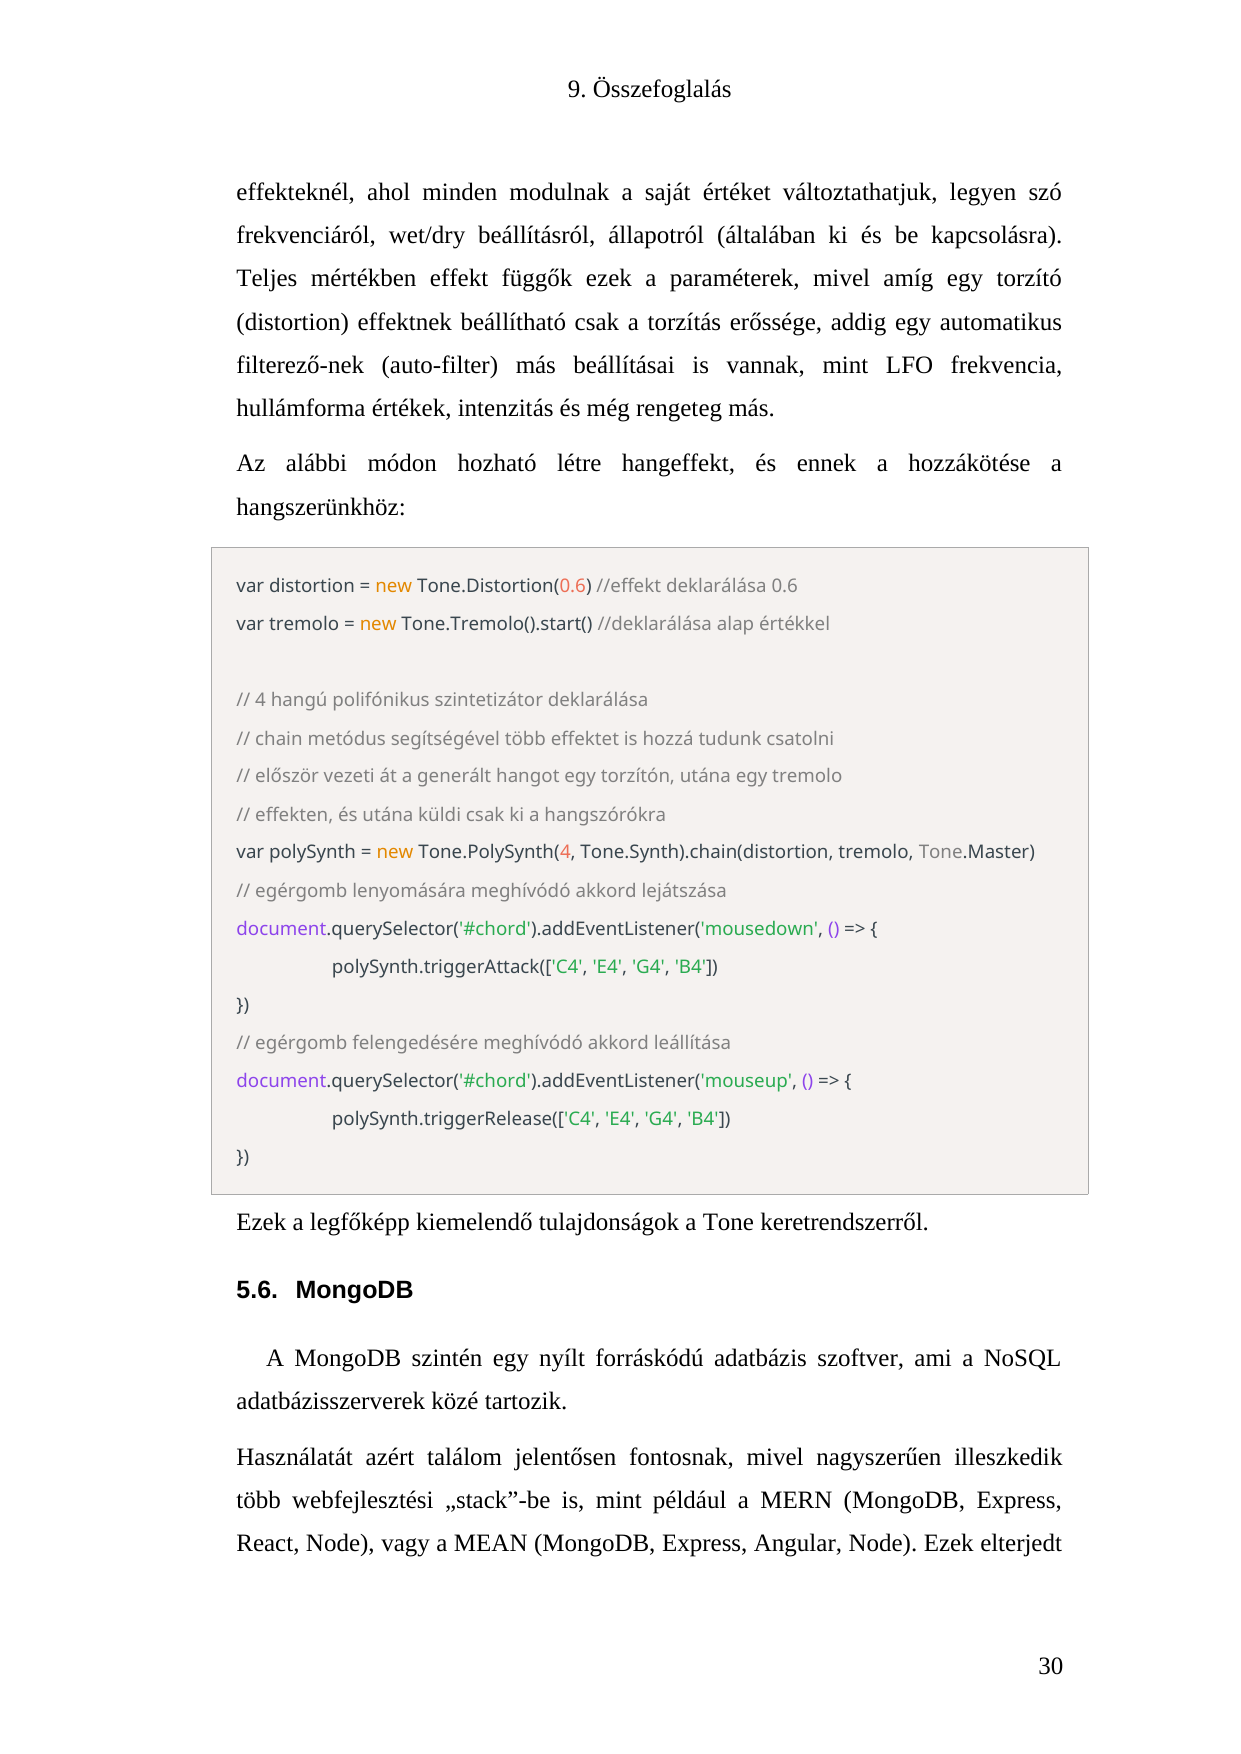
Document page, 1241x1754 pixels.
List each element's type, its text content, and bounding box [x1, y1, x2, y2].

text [236, 1442, 1063, 1557]
text // chain metódus segítségével több effektet is hozzá tudunk csatolni [212, 699, 1088, 737]
subtitle MongoDB [236, 1275, 1063, 1303]
text }) [212, 1117, 1088, 1194]
text }) [212, 965, 1088, 1003]
text document.querySelector('#chord').addEventListener('mousedown', () => { [212, 889, 1088, 927]
text A MongoDB szintén egy nyílt forráskódú adatbázis szoftver, ami a NoSQL adatbázisszerverek közé tartozik. [236, 1343, 1063, 1415]
text Ezek a legfőképp kiemelendő tulajdonságok a Tone keretrendszerről. [236, 1207, 1063, 1235]
text Az alábbi módon hozható létre hangeffekt, és ennek a hozzákötése a hangszerünkhöz: [236, 448, 1063, 520]
text // egérgomb felengedésére meghívódó akkord leállítása [212, 1003, 1088, 1041]
text // először vezeti át a generált hangot egy torzítón, utána egy tremolo [212, 737, 1088, 775]
text var distortion = new Tone.Distortion(0.6) //effekt deklarálása 0.6 [212, 548, 1088, 585]
text // effekten, és utána küldi csak ki a hangszórókra [212, 775, 1088, 813]
text // 4 hangú polifónikus szintetizátor deklarálása [212, 661, 1088, 699]
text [236, 177, 1063, 422]
text var tremolo = new Tone.Tremolo().start() //deklarálása alap értékkel [212, 585, 1088, 623]
text polySynth.triggerAttack(['C4', 'E4', 'G4', 'B4']) [212, 927, 1088, 965]
text polySynth.triggerRelease(['C4', 'E4', 'G4', 'B4']) [212, 1079, 1088, 1117]
text // egérgomb lenyomására meghívódó akkord lejátszása [212, 851, 1088, 889]
text var polySynth = new Tone.PolySynth(4, Tone.Synth).chain(distortion, tremolo, Tone.Master) [212, 813, 1088, 851]
text document.querySelector('#chord').addEventListener('mouseup', () => { [212, 1041, 1088, 1079]
